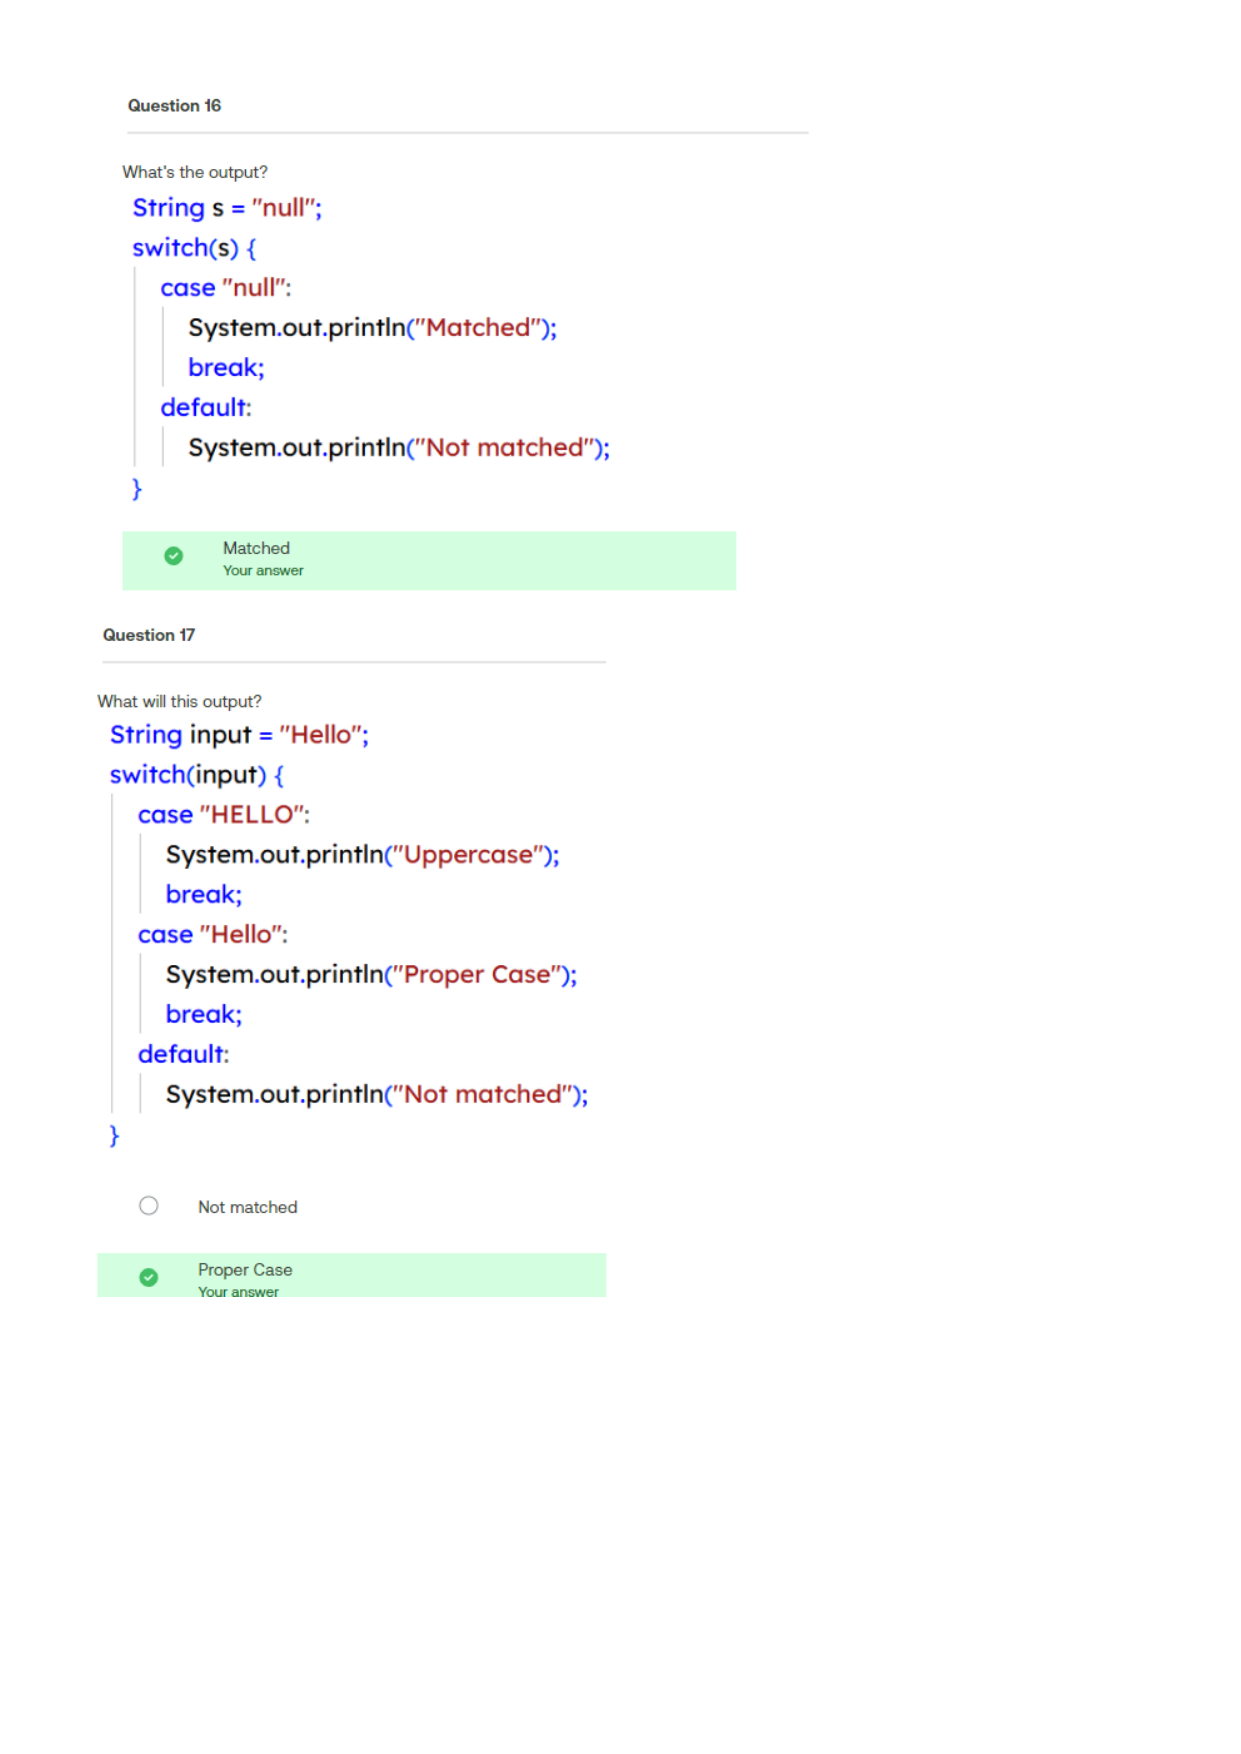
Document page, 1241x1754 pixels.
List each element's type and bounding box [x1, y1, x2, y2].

picture [75, 621, 607, 1297]
picture [75, 75, 809, 603]
